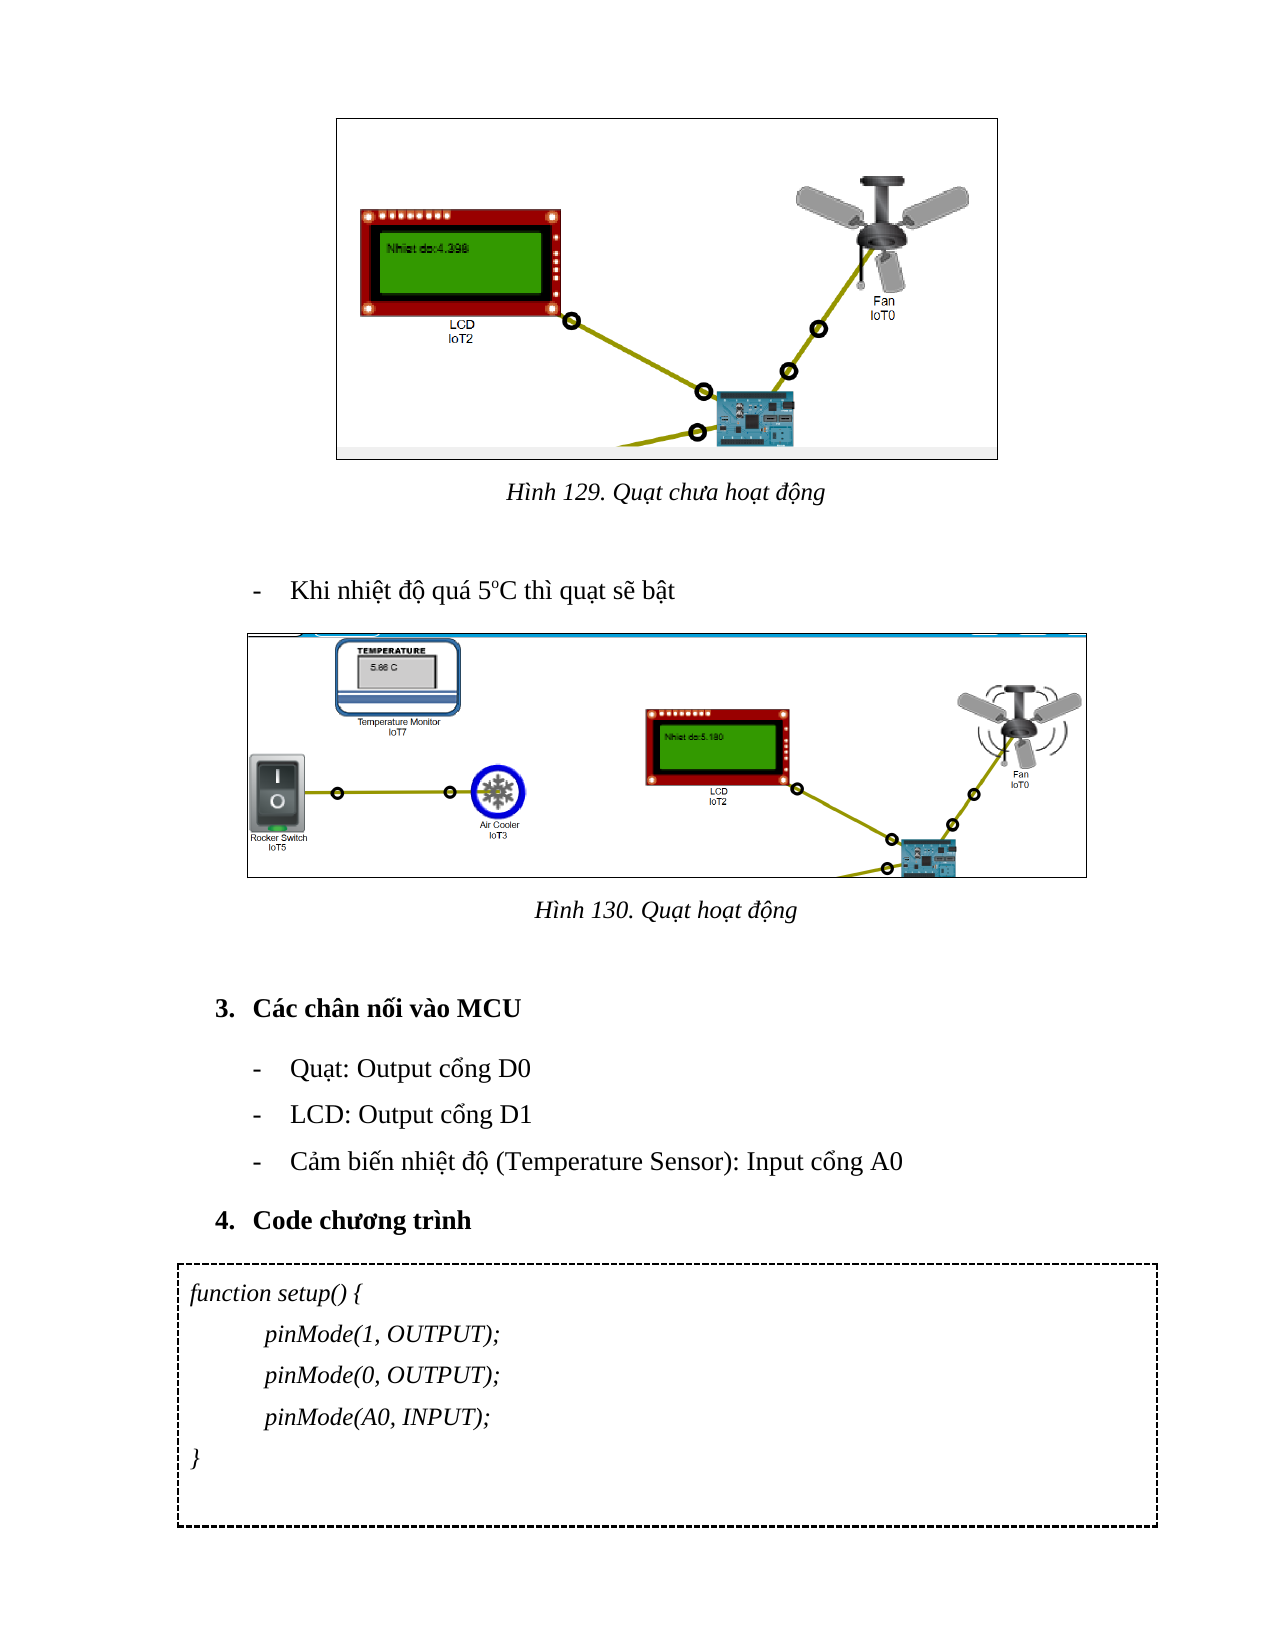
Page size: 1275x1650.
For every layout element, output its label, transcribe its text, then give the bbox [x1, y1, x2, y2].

text Khi nhiệt độ quá 5oC thì quạt sẽ bật [252, 574, 1157, 605]
subtitle Các chân nối vào MCU [215, 992, 1157, 1024]
list Quạt: Output cổng D0 [252, 1052, 1157, 1083]
picture [248, 634, 1086, 877]
list LCD: Output cổng D1 [252, 1098, 1157, 1129]
list Cảm biến nhiệt độ (Temperature Sensor): Input cổng A0 [252, 1145, 1157, 1176]
subtitle Code chương trình [215, 1204, 1157, 1235]
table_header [178, 1263, 1157, 1525]
picture [337, 119, 997, 459]
